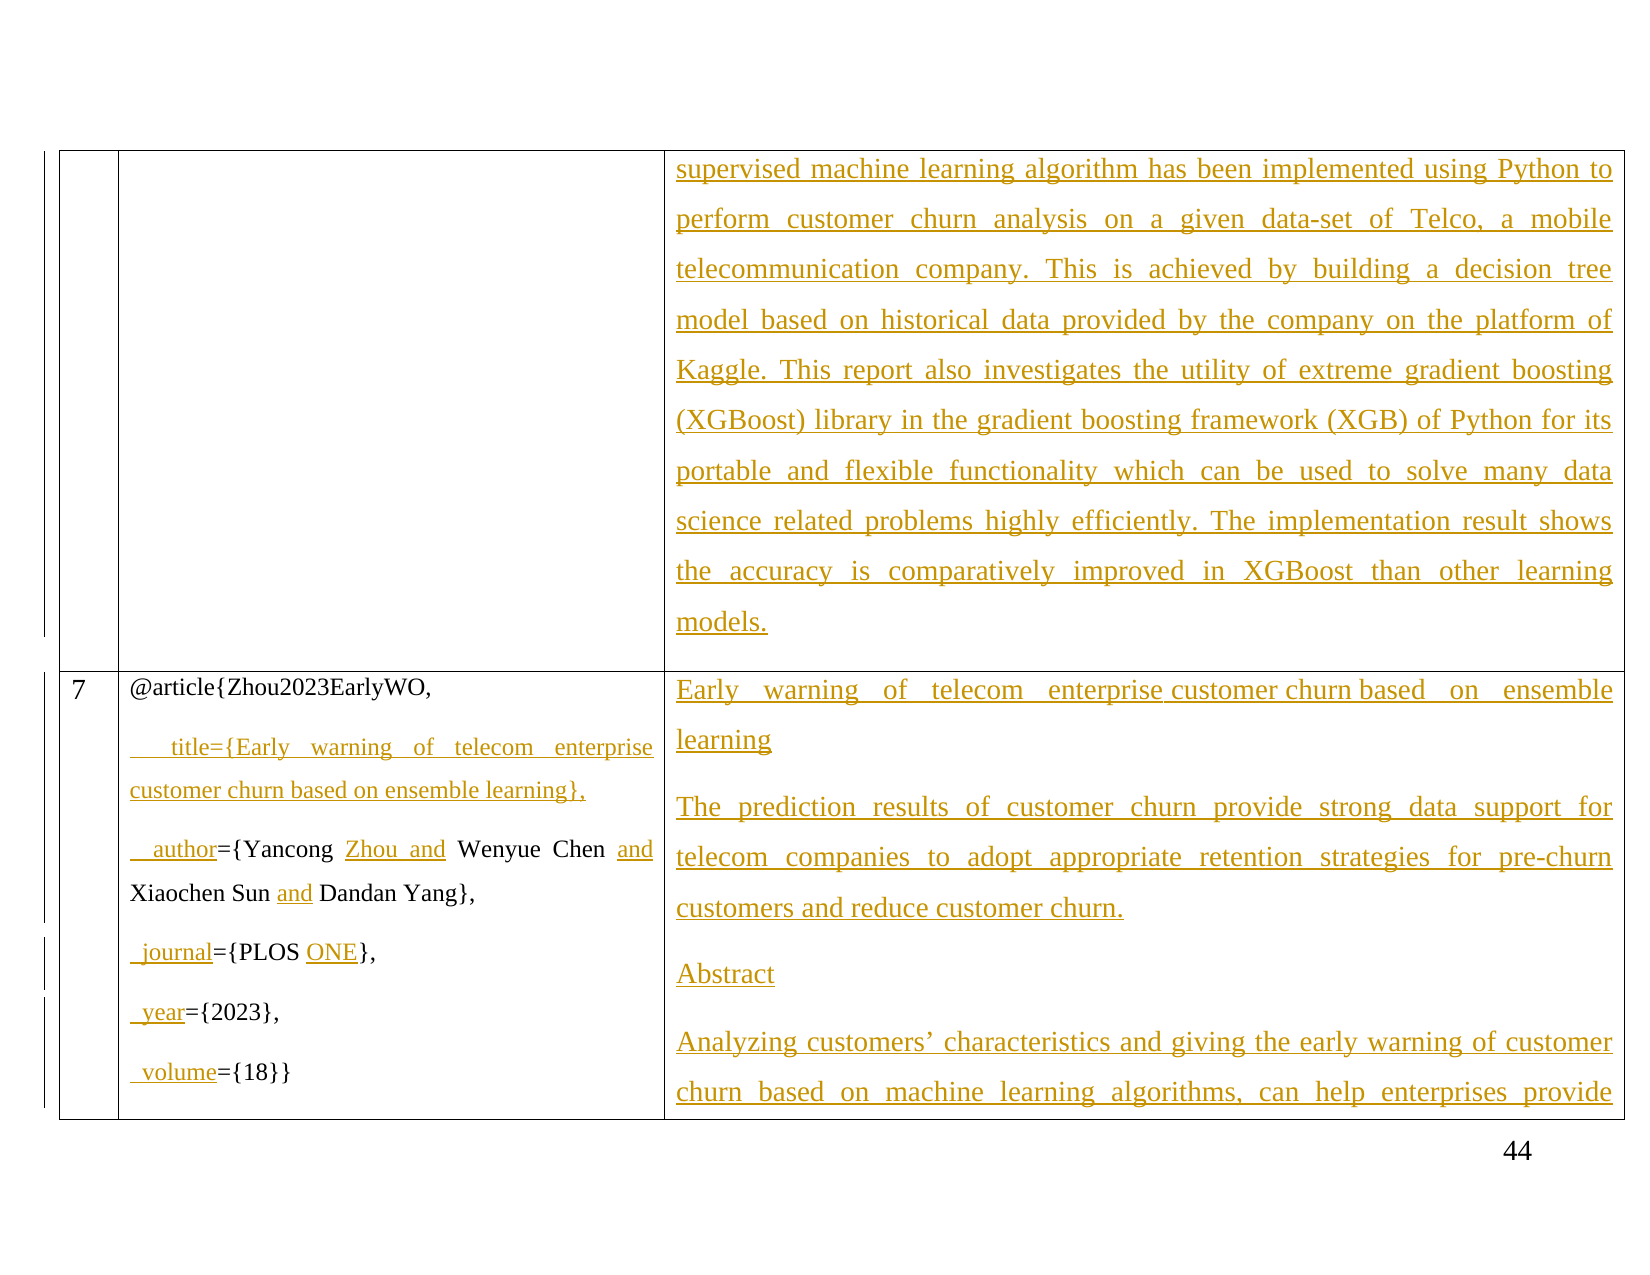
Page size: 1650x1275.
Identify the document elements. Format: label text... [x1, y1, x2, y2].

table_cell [119, 672, 664, 1119]
table_cell 7 [60, 672, 118, 1119]
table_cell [119, 151, 664, 671]
table_cell [665, 672, 1624, 1119]
table_cell 6 [60, 151, 118, 671]
table_cell XGBoosted [665, 151, 1624, 671]
